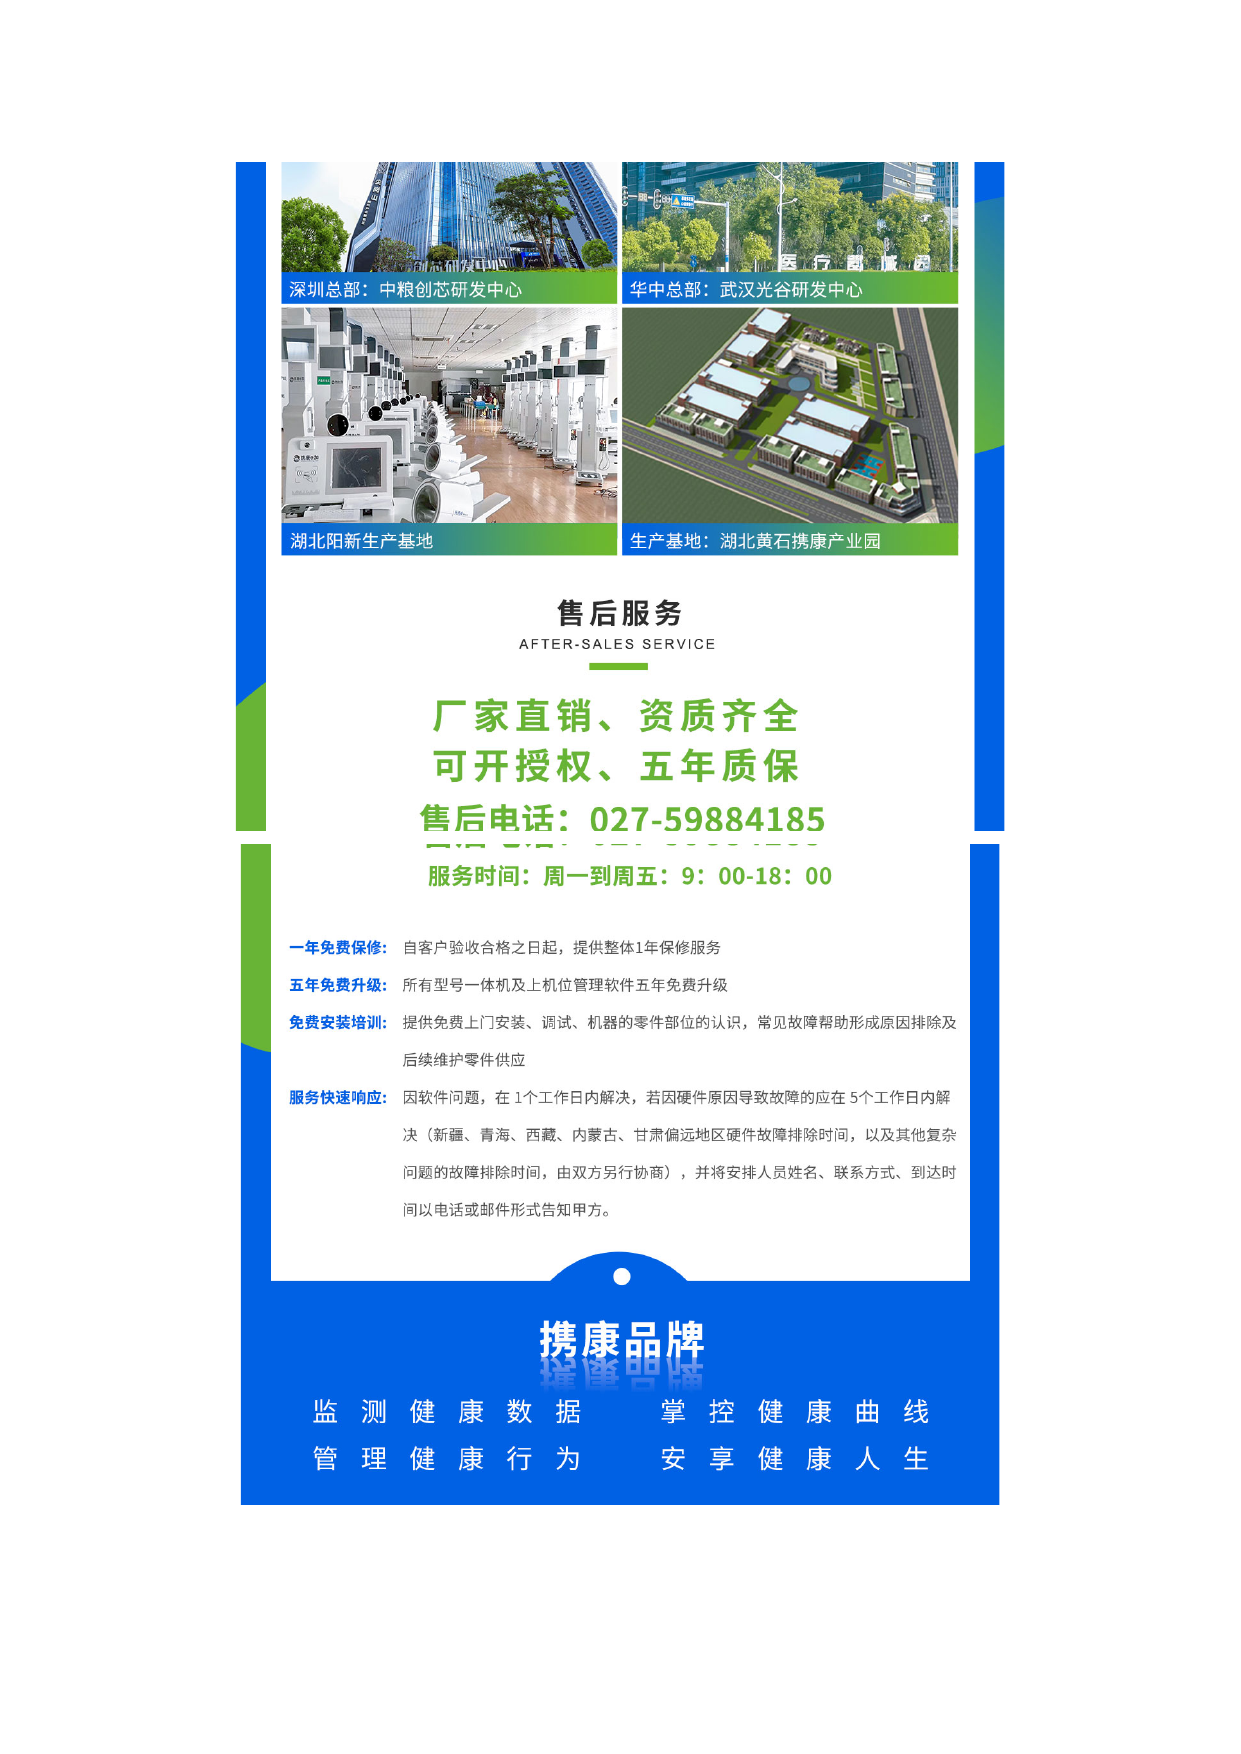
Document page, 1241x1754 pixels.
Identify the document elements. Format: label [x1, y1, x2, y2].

picture [235, 162, 1005, 831]
picture [240, 844, 1000, 1505]
